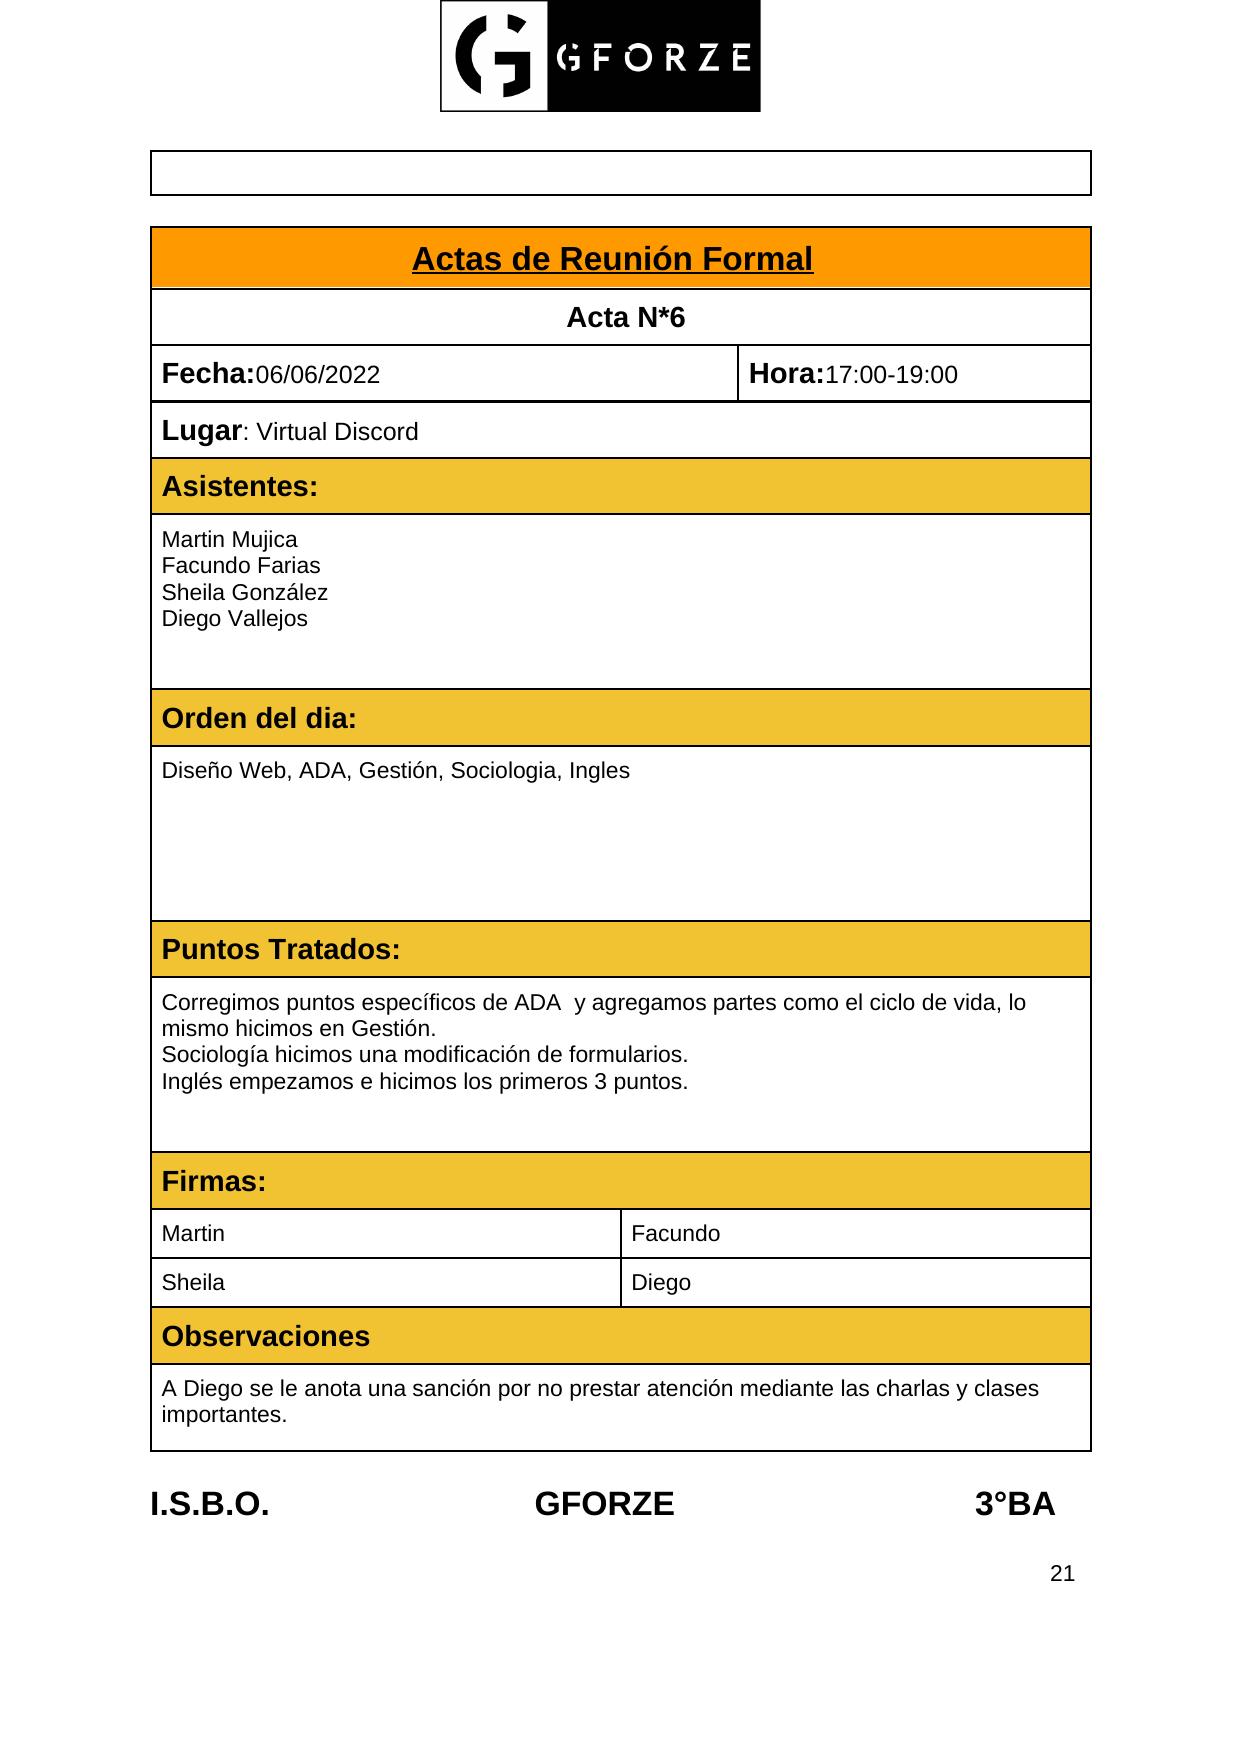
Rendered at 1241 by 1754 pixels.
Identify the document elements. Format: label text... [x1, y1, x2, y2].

table_cell Acta N*6 [152, 290, 1090, 344]
table_cell Firmas: [152, 1153, 1090, 1208]
table_cell Hora:17:00-19:00 [739, 346, 1090, 400]
table_cell Observaciones [152, 1308, 1090, 1363]
table_cell Facundo [622, 1210, 1090, 1257]
table_cell Sheila [152, 1259, 620, 1306]
table_cell Corregimos puntos específicos de ADA y agregamos partes como el ciclo de vida, lo mismo hicimos en Gestión. Sociología hicimos una modificación de formularios. Inglés empezamos e hicimos los primeros 3 puntos. [152, 978, 1090, 1151]
table_cell Orden del dia: [152, 690, 1090, 745]
table_cell A Diego se le anota una sanción por no prestar atención mediante las charlas y clases importantes. [152, 1365, 1090, 1450]
picture [440, 0, 761, 112]
table_cell Puntos Tratados: [152, 922, 1090, 976]
table_cell Fecha:06/06/2022 [152, 346, 737, 400]
table_cell Diseño Web, ADA, Gestión, Sociologia, Ingles [152, 747, 1090, 920]
table_cell Martin Mujica Facundo Farias Sheila González Diego Vallejos [152, 515, 1090, 688]
table_cell Asistentes: [152, 459, 1090, 513]
table_cell Diego [622, 1259, 1090, 1306]
table_cell Lugar: Virtual Discord [152, 403, 1090, 457]
table_cell Martin [152, 1210, 620, 1257]
table_header Actas de Reunión Formal [152, 228, 1090, 287]
